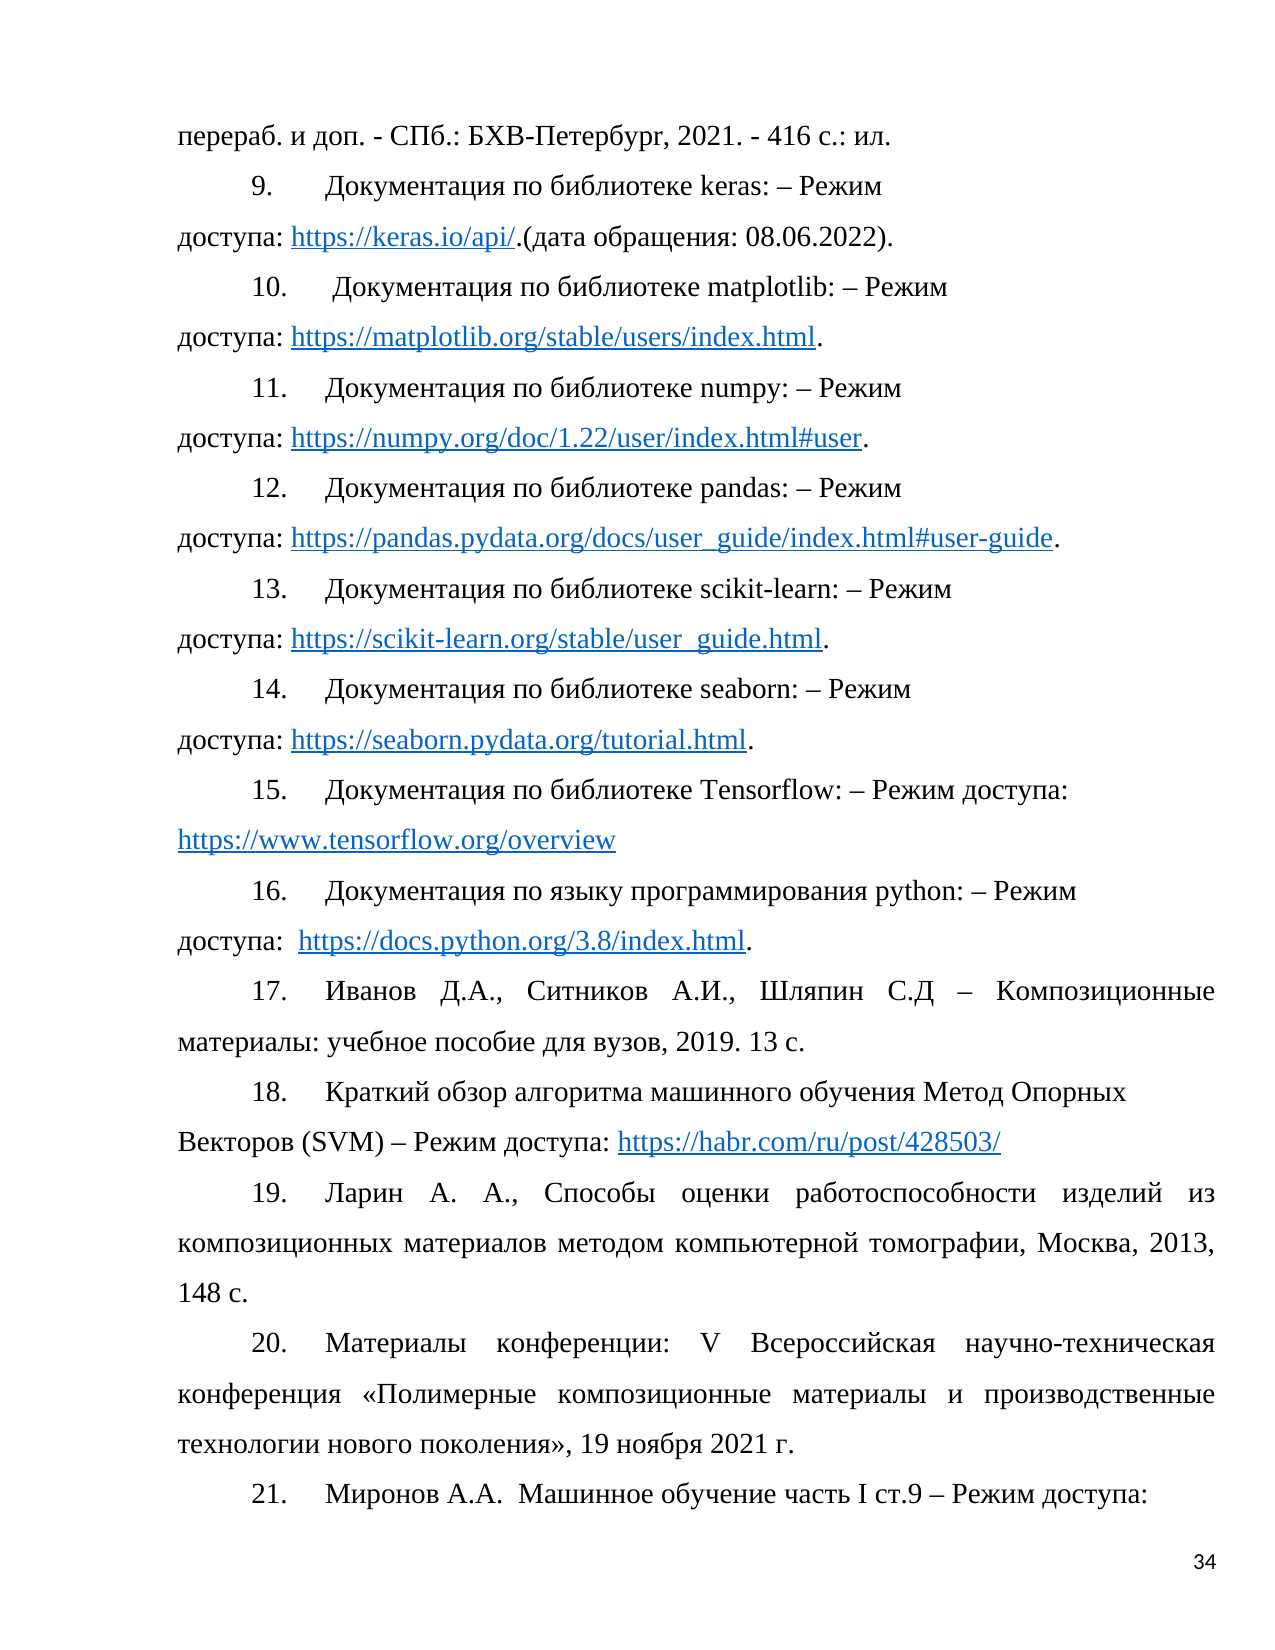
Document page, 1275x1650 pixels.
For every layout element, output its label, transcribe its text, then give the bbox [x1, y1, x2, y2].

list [177, 118, 1216, 152]
list Материалы конференции: V Всероссийская научно-техническая конференция «Полимерные композиционные материалы и производственные технологии нового поколения», 19 ноября 2021 г. [177, 1326, 1216, 1460]
list Документация по библиотеке seaborn: – Режим доступа: https://seaborn.pydata.org/tutorial.html. [177, 672, 1216, 755]
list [177, 1477, 1216, 1510]
list Документация по библиотеке numpy: – Режим доступа: https://numpy.org/doc/1.22/user/index.html#user. [177, 370, 1216, 453]
list Документация по языку программирования python: – Режим доступа: https://docs.python.org/3.8/index.html. [177, 873, 1216, 957]
list Краткий обзор алгоритма машинного обучения Метод Опорных Векторов (SVM) – Режим доступа: https://habr.com/ru/post/428503/ [177, 1074, 1216, 1158]
list Иванов Д.А., Ситников А.И., Шляпин С.Д – Композиционные материалы: учебное пособие для вузов, 2019. 13 с. [177, 973, 1216, 1057]
list Документация по библиотеке matplotlib: – Режим доступа: https://matplotlib.org/stable/users/index.html. [177, 269, 1216, 353]
list Документация по библиотеке scikit-learn: – Режим доступа: https://scikit-learn.org/stable/user_guide.html. [177, 571, 1216, 655]
list Документация по библиотеке keras: – Режим доступа: https://keras.io/api/.(дата обращения: 08.06.2022). [177, 168, 1216, 252]
list Документация по библиотеке Tensorflow: – Режим доступа: https://www.tensorflow.org/overview [177, 772, 1216, 856]
list Документация по библиотеке pandas: – Режим доступа: https://pandas.pydata.org/docs/user_guide/index.html#user-guide. [177, 470, 1216, 554]
list Ларин А. А., Способы оценки работоспособности изделий из композиционных материалов методом компьютерной томографии, Москва, 2013, 148 с. [177, 1175, 1216, 1309]
